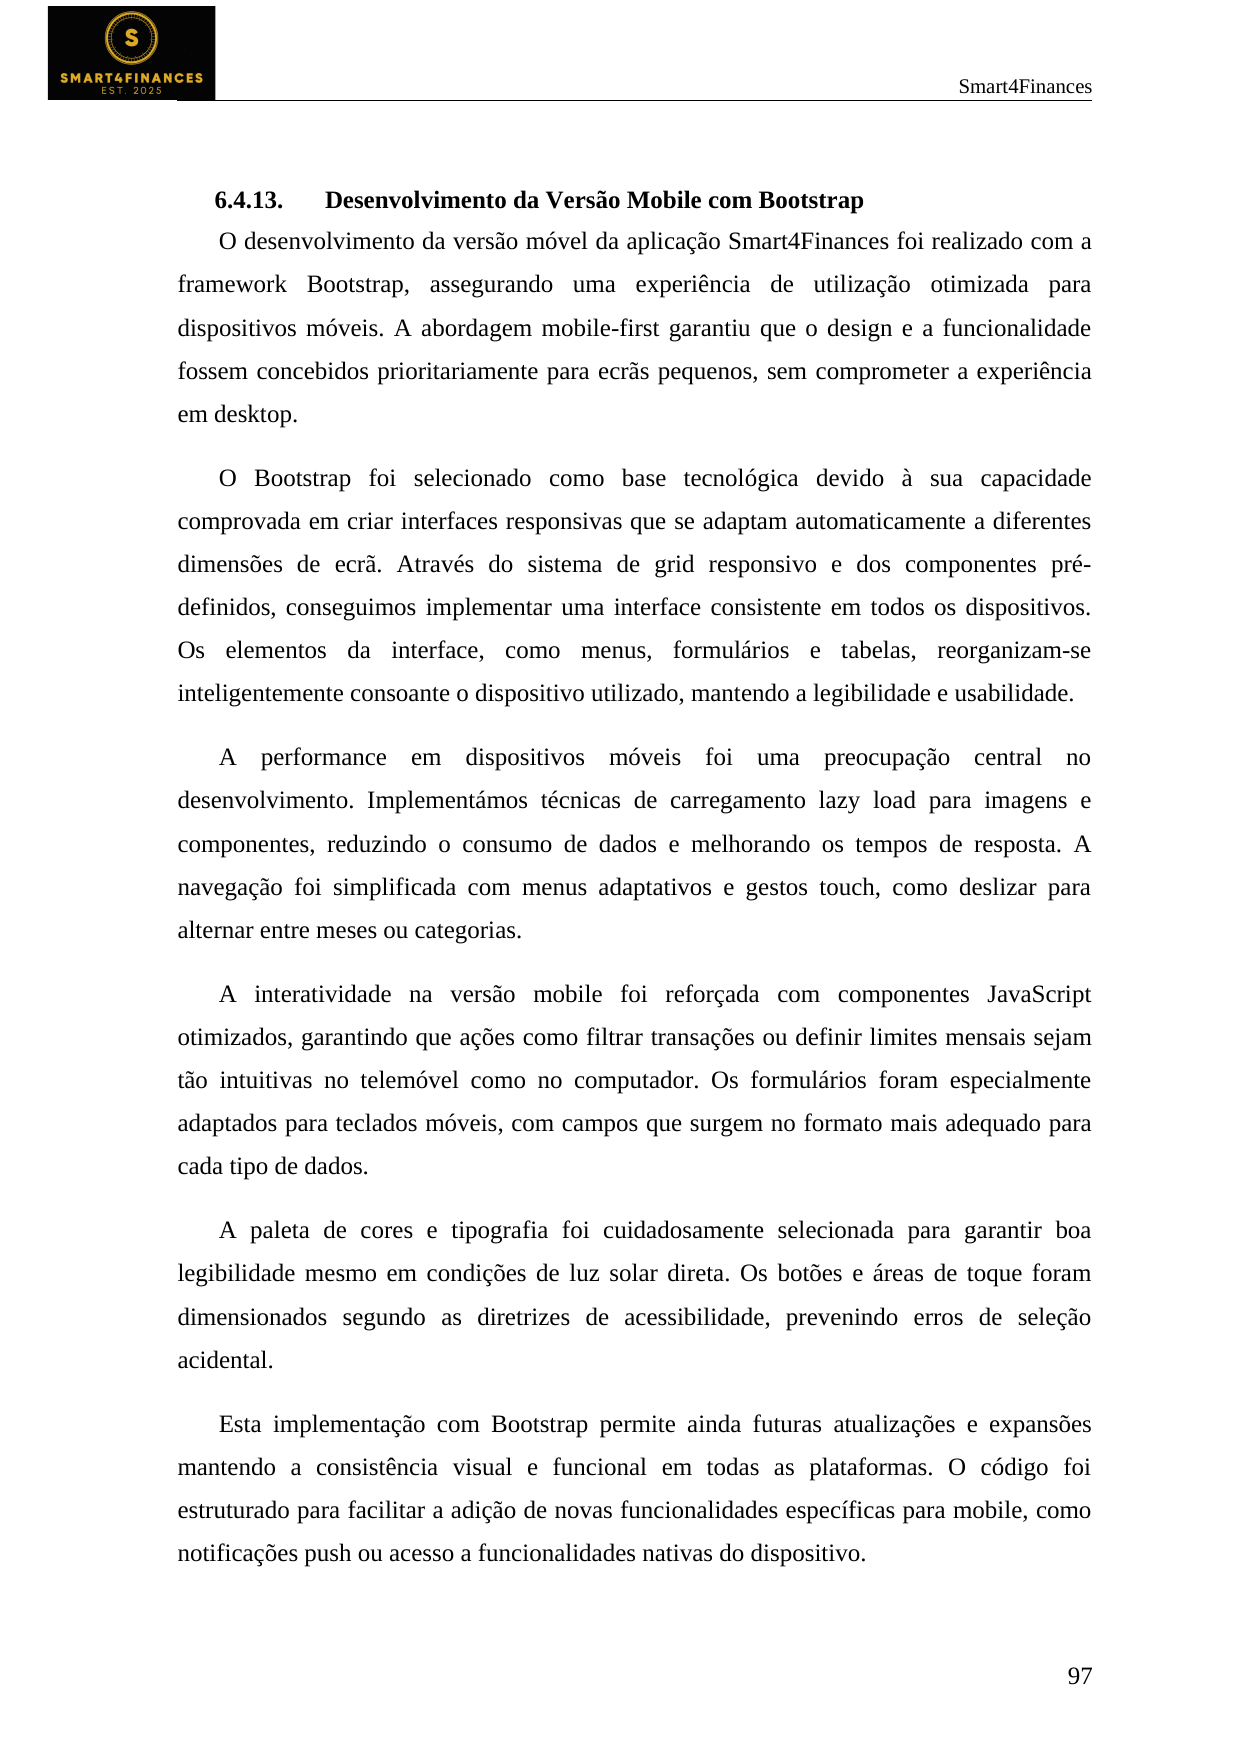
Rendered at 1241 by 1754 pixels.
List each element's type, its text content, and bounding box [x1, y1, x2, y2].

text O Bootstrap foi selecionado como base tecnológica devido à sua capacidade comprovada em criar interfaces responsivas que se adaptam automaticamente a diferentes dimensões de ecrã. Através do sistema de grid responsivo e dos componentes pré-definidos, conseguimos implementar uma interface consistente em todos os dispositivos. Os elementos da interface, como menus, formulários e tabelas, reorganizam-se inteligentemente consoante o dispositivo utilizado, mantendo a legibilidade e usabilidade. [177, 463, 1092, 707]
text A interatividade na versão mobile foi reforçada com componentes JavaScript otimizados, garantindo que ações como filtrar transações ou definir limites mensais sejam tão intuitivas no telemóvel como no computador. Os formulários foram especialmente adaptados para teclados móveis, com campos que surgem no formato mais adequado para cada tipo de dados. [177, 979, 1092, 1180]
text A performance em dispositivos móveis foi uma preocupação central no desenvolvimento. Implementámos técnicas de carregamento lazy load para imagens e componentes, reduzindo o consumo de dados e melhorando os tempos de resposta. A navegação foi simplificada com menus adaptativos e gestos touch, como deslizar para alternar entre meses ou categorias. [177, 742, 1092, 944]
text Esta implementação com Bootstrap permite ainda futuras atualizações e expansões mantendo a consistência visual e funcional em todas as plataformas. O código foi estruturado para facilitar a adição de novas funcionalidades específicas para mobile, como notificações push ou acesso a funcionalidades nativas do dispositivo. [177, 1409, 1092, 1567]
text A paleta de cores e tipografia foi cuidadosamente selecionada para garantir boa legibilidade mesmo em condições de luz solar direta. Os botões e áreas de toque foram dimensionados segundo as diretrizes de acessibilidade, prevenindo erros de seleção acidental. [177, 1215, 1092, 1373]
text O desenvolvimento da versão móvel da aplicação Smart4Finances foi realizado com a framework Bootstrap, assegurando uma experiência de utilização otimizada para dispositivos móveis. A abordagem mobile-first garantiu que o design e a funcionalidade fossem concebidos prioritariamente para ecrãs pequenos, sem comprometer a experiência em desktop. [177, 226, 1092, 428]
picture [47, 6, 216, 100]
subtitle Desenvolvimento da Versão Mobile com Bootstrap [214, 185, 1092, 214]
